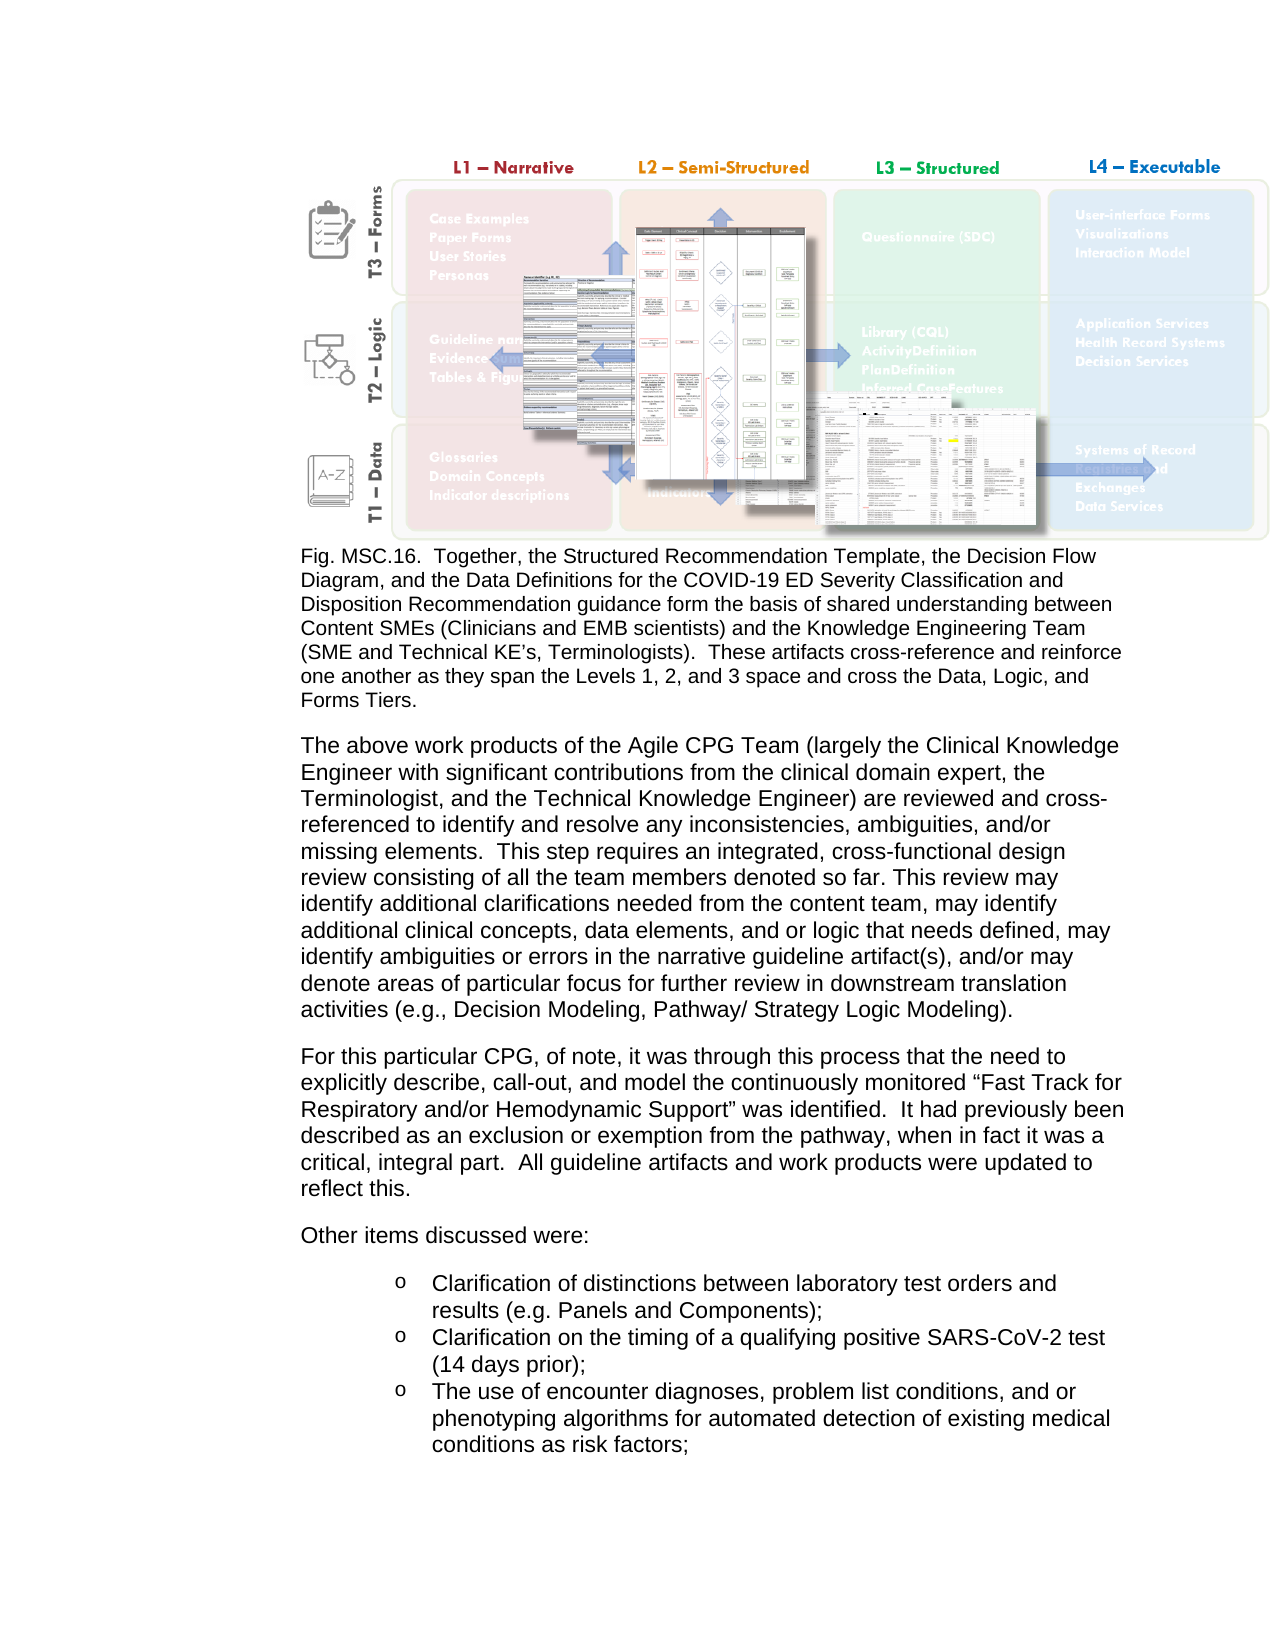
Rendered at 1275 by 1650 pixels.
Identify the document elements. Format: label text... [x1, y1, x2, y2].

text Fig. MSC.16. Together, the Structured Recommendation Template, the Decision Flow Diagram, and the Data Definitions for the COVID-19 ED Severity Classification and Disposition Recommendation guidance form the basis of shared understanding between Content SMEs (Clinicians and EMB scientists) and the Knowledge Engineering Team (SME and Technical KE’s, Terminologists). These artifacts cross-reference and reinforce one another as they span the Levels 1, 2, and 3 space and cross the Data, Logic, and Forms Tiers. [300, 544, 1125, 711]
text The above work products of the Agile CPG Team (largely the Clinical Knowledge Engineer with significant contributions from the clinical domain expert, the Terminologist, and the Technical Knowledge Engineer) are reviewed and cross-referenced to identify and resolve any inconsistencies, ambiguities, and/or missing elements. This step requires an integrated, cross-functional design review consisting of all the team members denoted so far. This review may identify additional clarifications needed from the content team, may identify additional clinical concepts, data elements, and or logic that needs defined, may identify ambiguities or errors in the narrative guideline artifact(s), and/or may denote areas of particular focus for further review in downstream translation activities (e.g., Decision Modeling, Pathway/ Strategy Logic Modeling). [300, 732, 1125, 1022]
text Other items discussed were: [300, 1222, 1125, 1248]
picture [300, 150, 1275, 544]
list Clarification of distinctions between laboratory test orders and results (e.g. Panels and Components); [394, 1269, 1125, 1323]
list The use of encounter diagnoses, problem list conditions, and or phenotyping algorithms for automated detection of existing medical conditions as risk factors; [394, 1377, 1125, 1458]
text For this particular CPG, of note, it was through this process that the need to explicitly describe, call-out, and model the continuously monitored “Fast Track for Respiratory and/or Hemodynamic Support” was identified. It had previously been described as an exclusion or exemption from the pathway, when in fact it was a critical, integral part. All guideline artifacts and work products were updated to reflect this. [300, 1043, 1125, 1201]
list Clarification on the timing of a qualifying positive SARS-CoV-2 test (14 days prior); [394, 1323, 1125, 1377]
